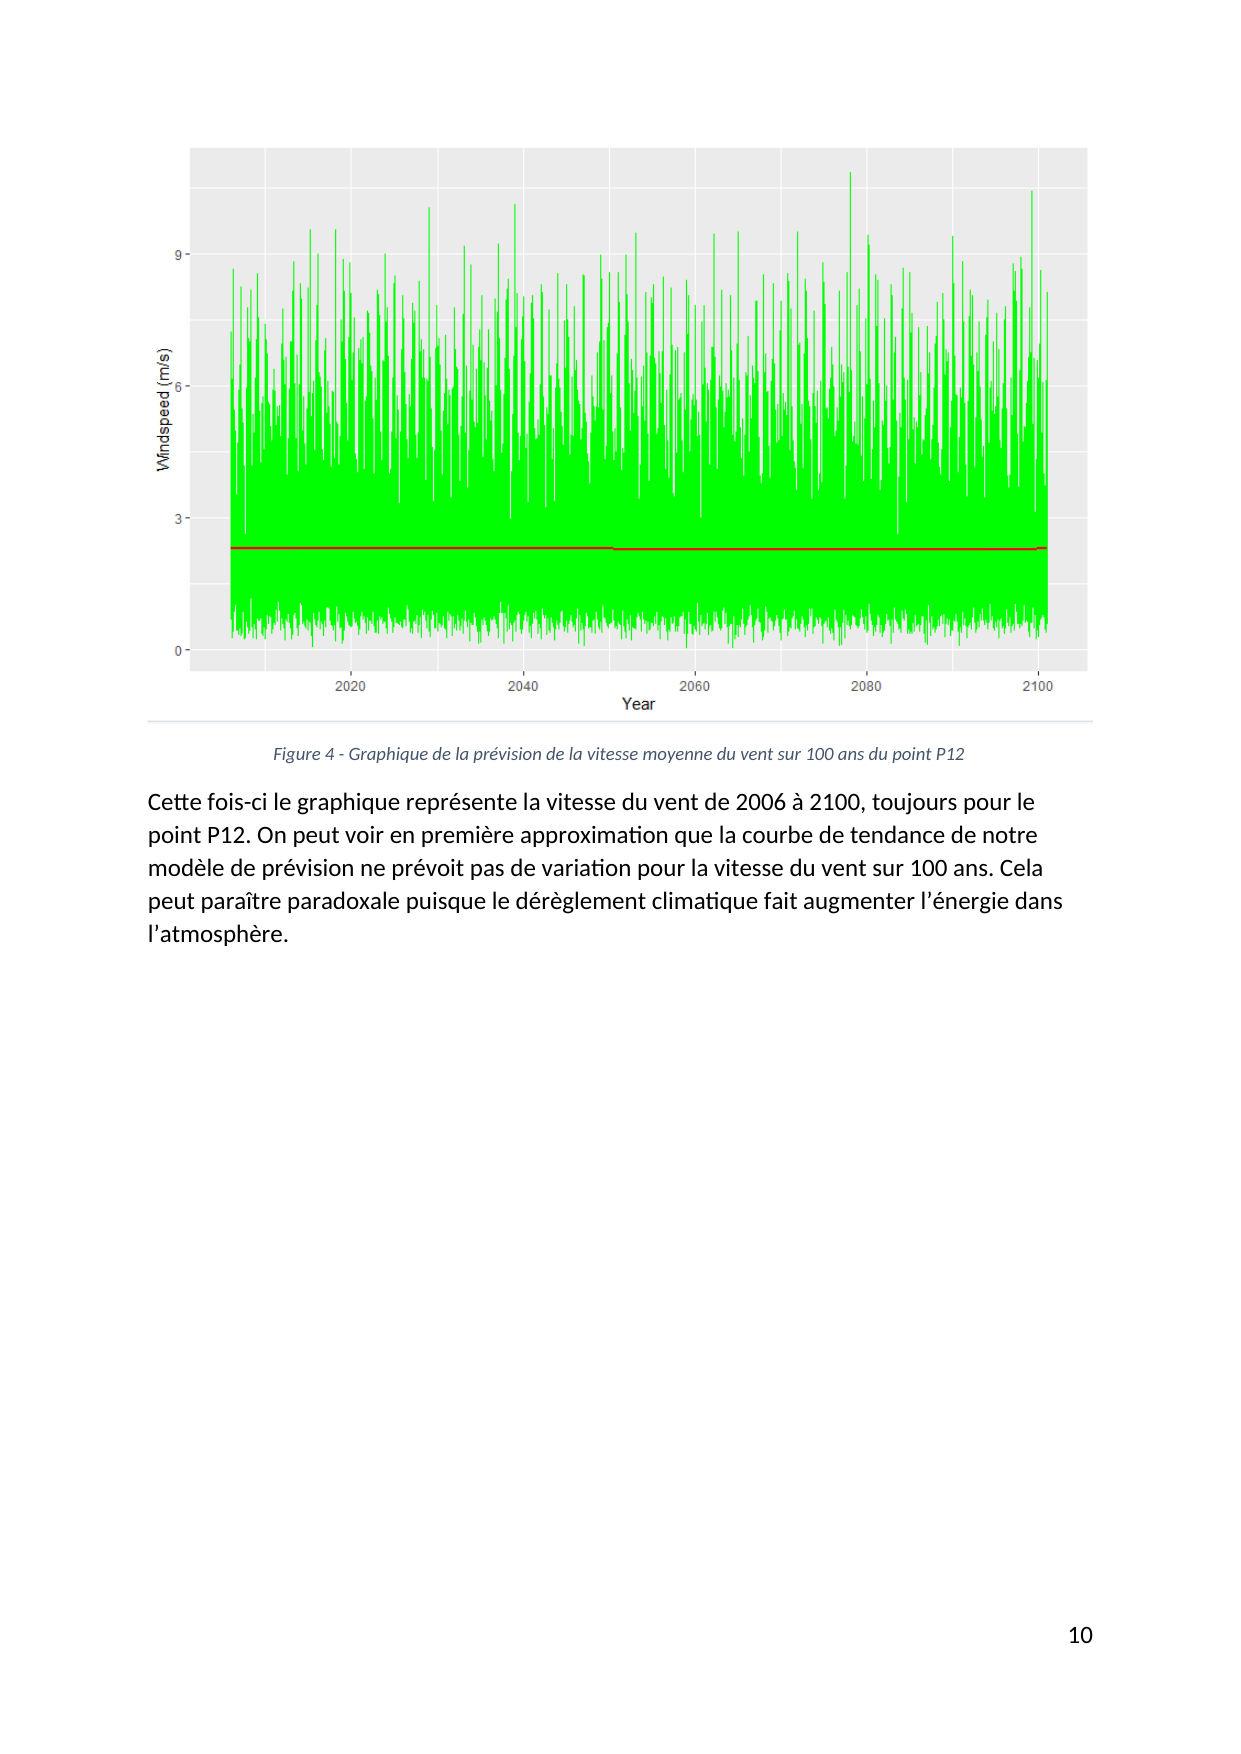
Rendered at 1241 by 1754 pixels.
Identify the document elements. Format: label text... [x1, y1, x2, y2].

picture [147, 147, 1093, 724]
text Figure 4 - Graphique de la prévision de la vitesse moyenne du vent sur 100 ans du point P12 [148, 742, 1093, 765]
text Cette fois-ci le graphique représente la vitesse du vent de 2006 à 2100, toujours pour le point P12. On peut voir en première approximation que la courbe de tendance de notre modèle de prévision ne prévoit pas de variation pour la vitesse du vent sur 100 ans. Cela peut paraître paradoxale puisque le dérèglement climatique fait augmenter l’énergie dans l’atmosphère. [148, 786, 1093, 948]
